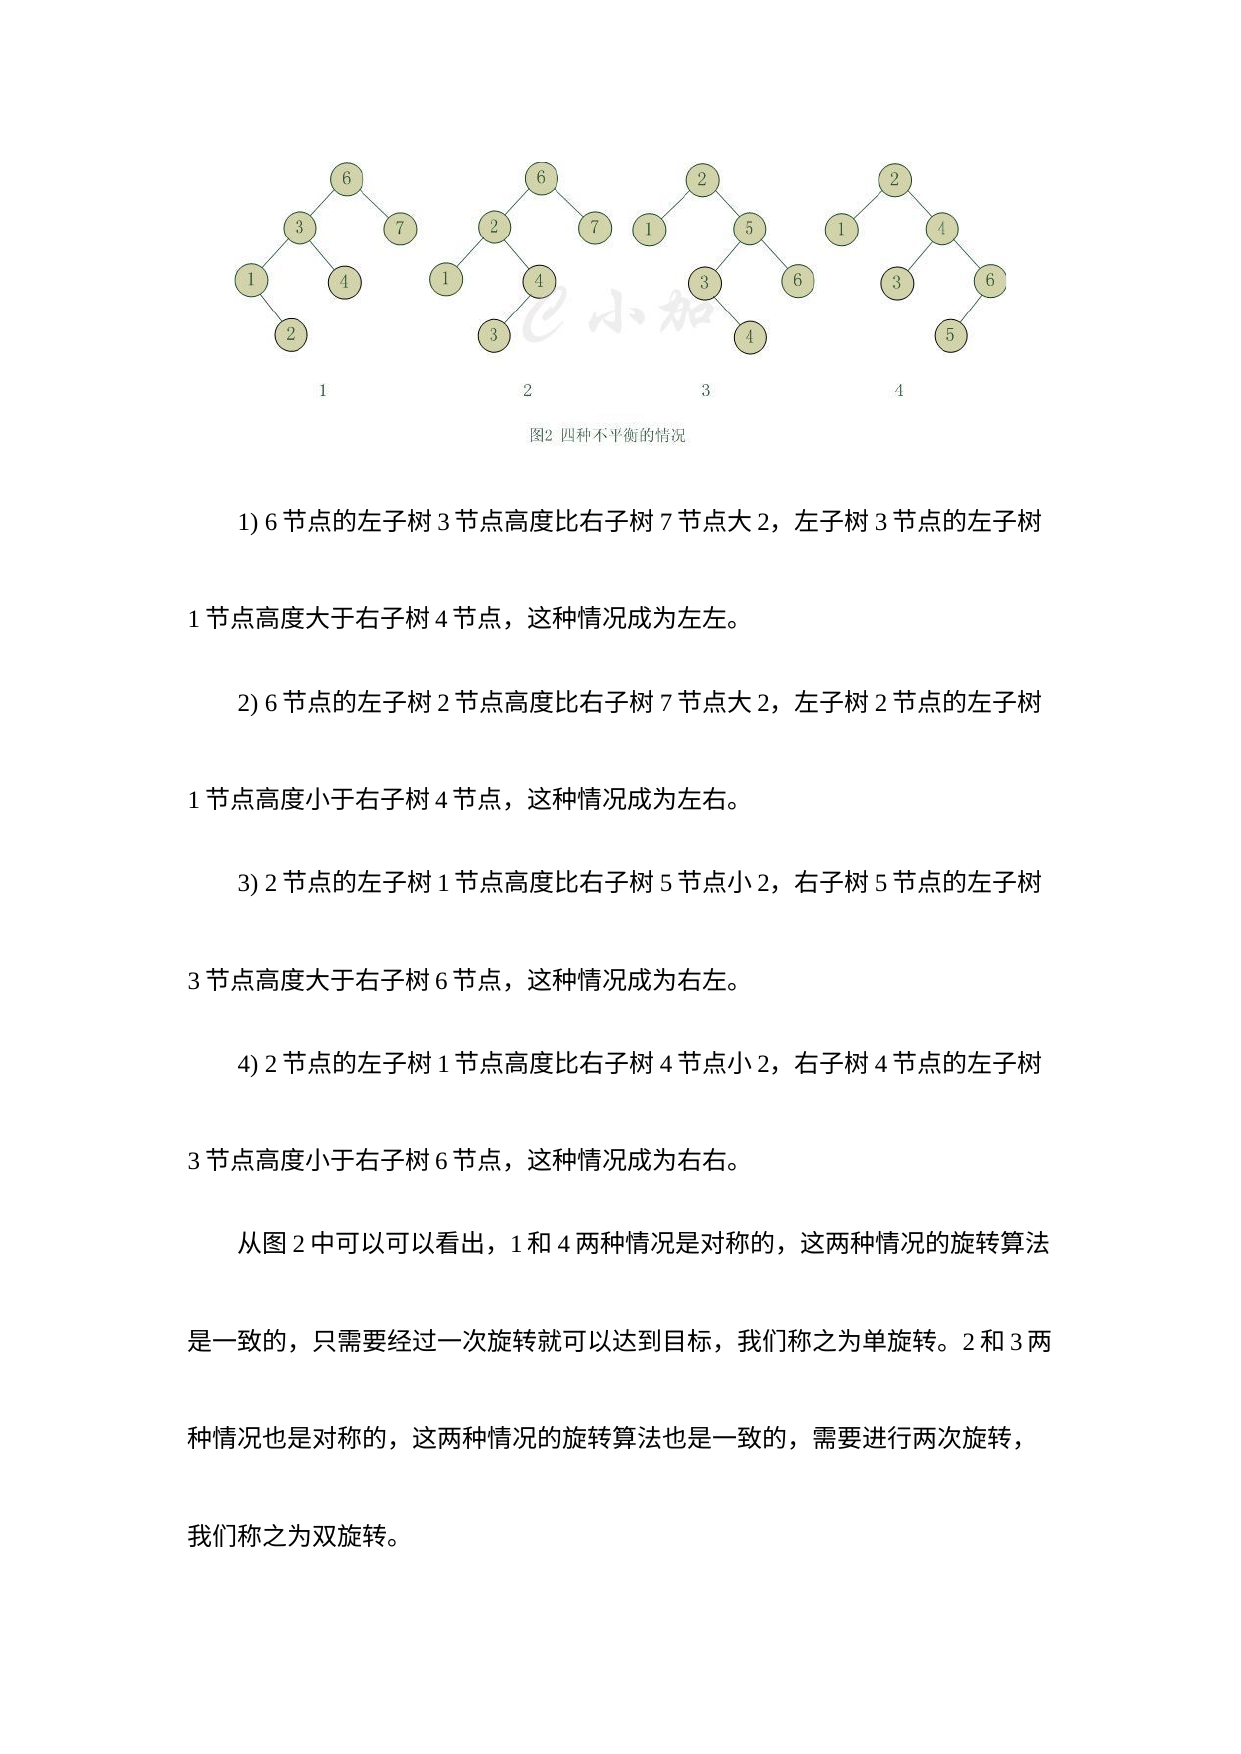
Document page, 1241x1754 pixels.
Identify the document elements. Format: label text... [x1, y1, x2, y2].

text 1) 6节点的左子树3节点高度比右子树7节点大2，左子树3节点的左子树1节点高度大于右子树4节点，这种情况成为左左。 [187, 487, 1053, 649]
picture [234, 162, 1007, 463]
text 3) 2节点的左子树1节点高度比右子树5节点小2，右子树5节点的左子树3节点高度大于右子树6节点，这种情况成为右左。 [187, 848, 1053, 1011]
text 2) 6节点的左子树2节点高度比右子树7节点大2，左子树2节点的左子树1节点高度小于右子树4节点，这种情况成为左右。 [187, 668, 1053, 830]
text 4) 2节点的左子树1节点高度比右子树4节点小2，右子树4节点的左子树3节点高度小于右子树6节点，这种情况成为右右。 [187, 1029, 1053, 1191]
text 从图2中可以可以看出，1和4两种情况是对称的，这两种情况的旋转算法是一致的，只需要经过一次旋转就可以达到目标，我们称之为单旋转。2和3两种情况也是对称的，这两种情况的旋转算法也是一致的，需要进行两次旋转，我们称之为双旋转。 [187, 1209, 1053, 1567]
